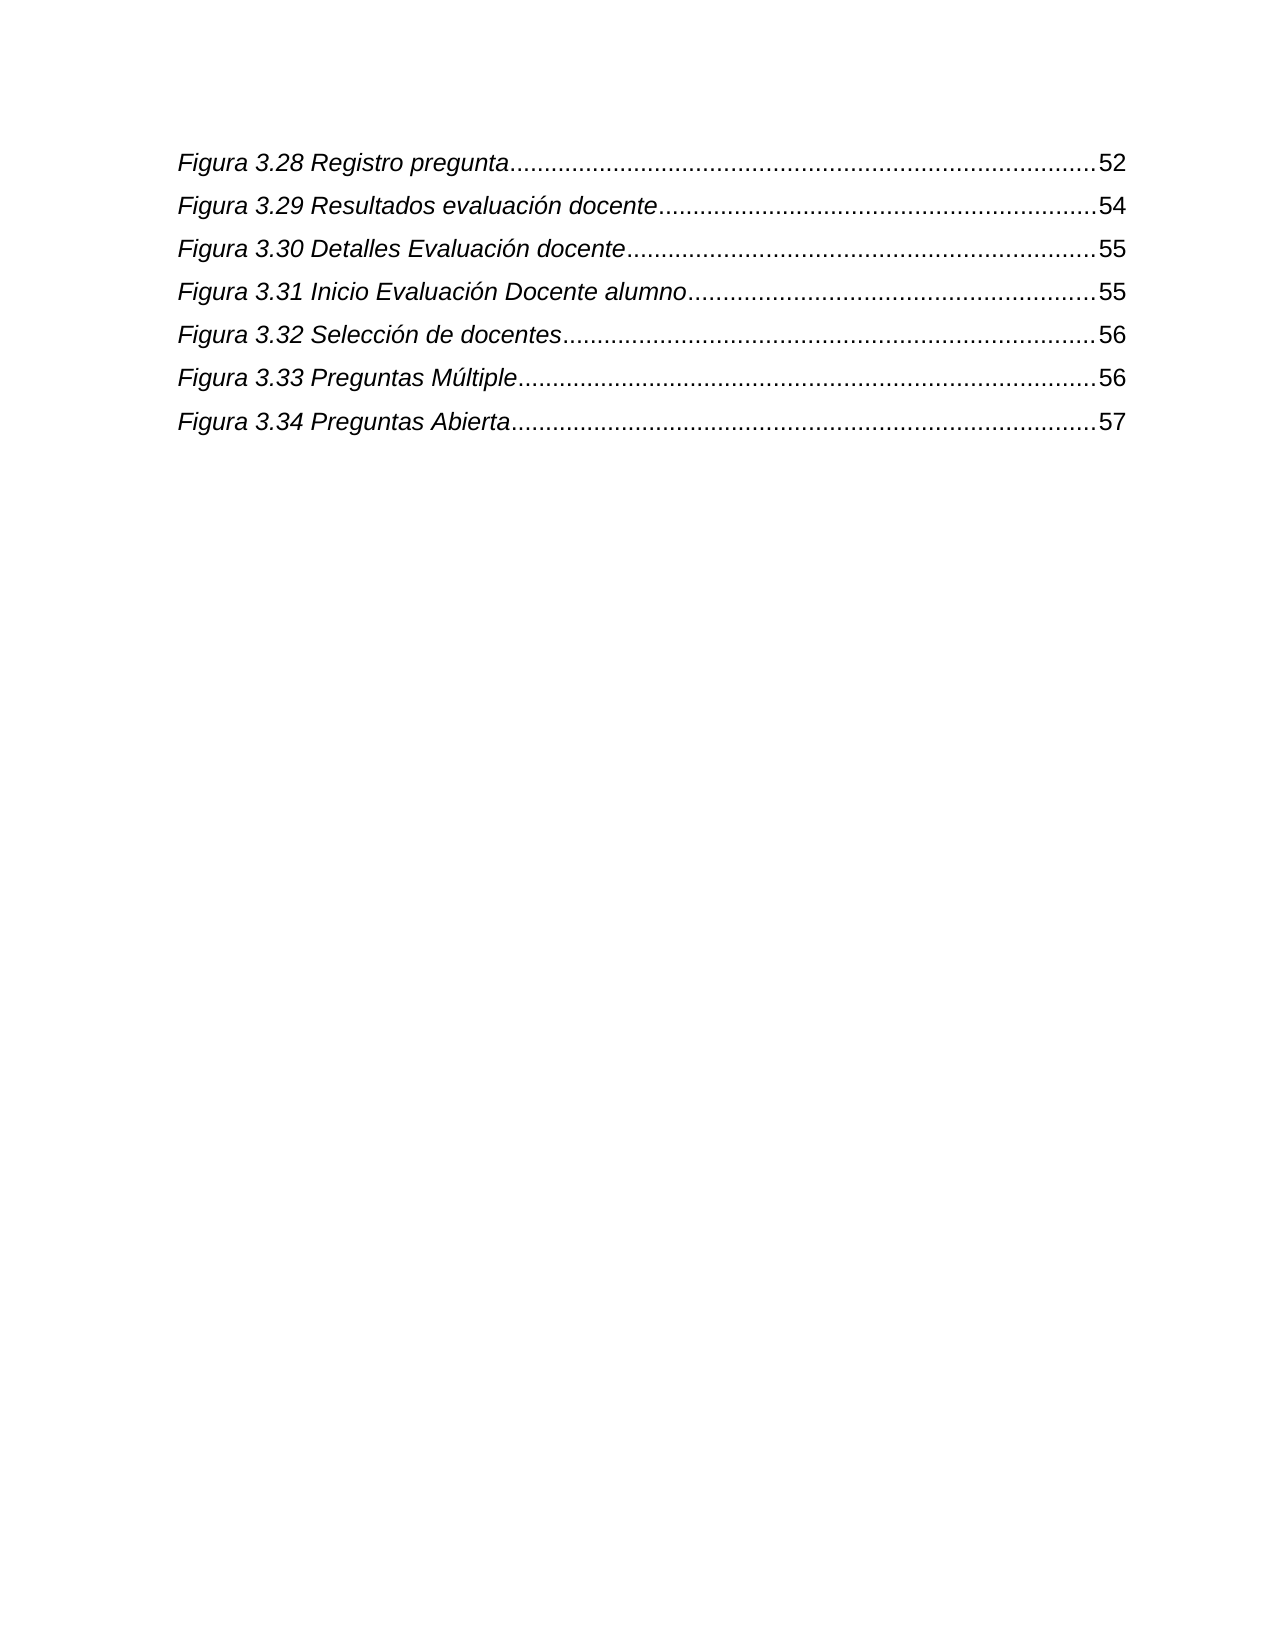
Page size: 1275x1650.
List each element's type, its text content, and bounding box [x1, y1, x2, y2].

text Figura 3.30 Detalles Evaluación docente 55 [177, 234, 1127, 263]
text Figura 3.29 Resultados evaluación docente 54 [177, 191, 1127, 219]
text Figura 3.34 Preguntas Abierta 57 [177, 406, 1127, 435]
text Figura 3.31 Inicio Evaluación Docente alumno 55 [177, 277, 1127, 306]
text Figura 3.32 Selección de docentes 56 [177, 320, 1127, 349]
text Figura 3.28 Registro pregunta 52 [177, 148, 1127, 176]
text Figura 3.33 Preguntas Múltiple 56 [177, 363, 1127, 392]
